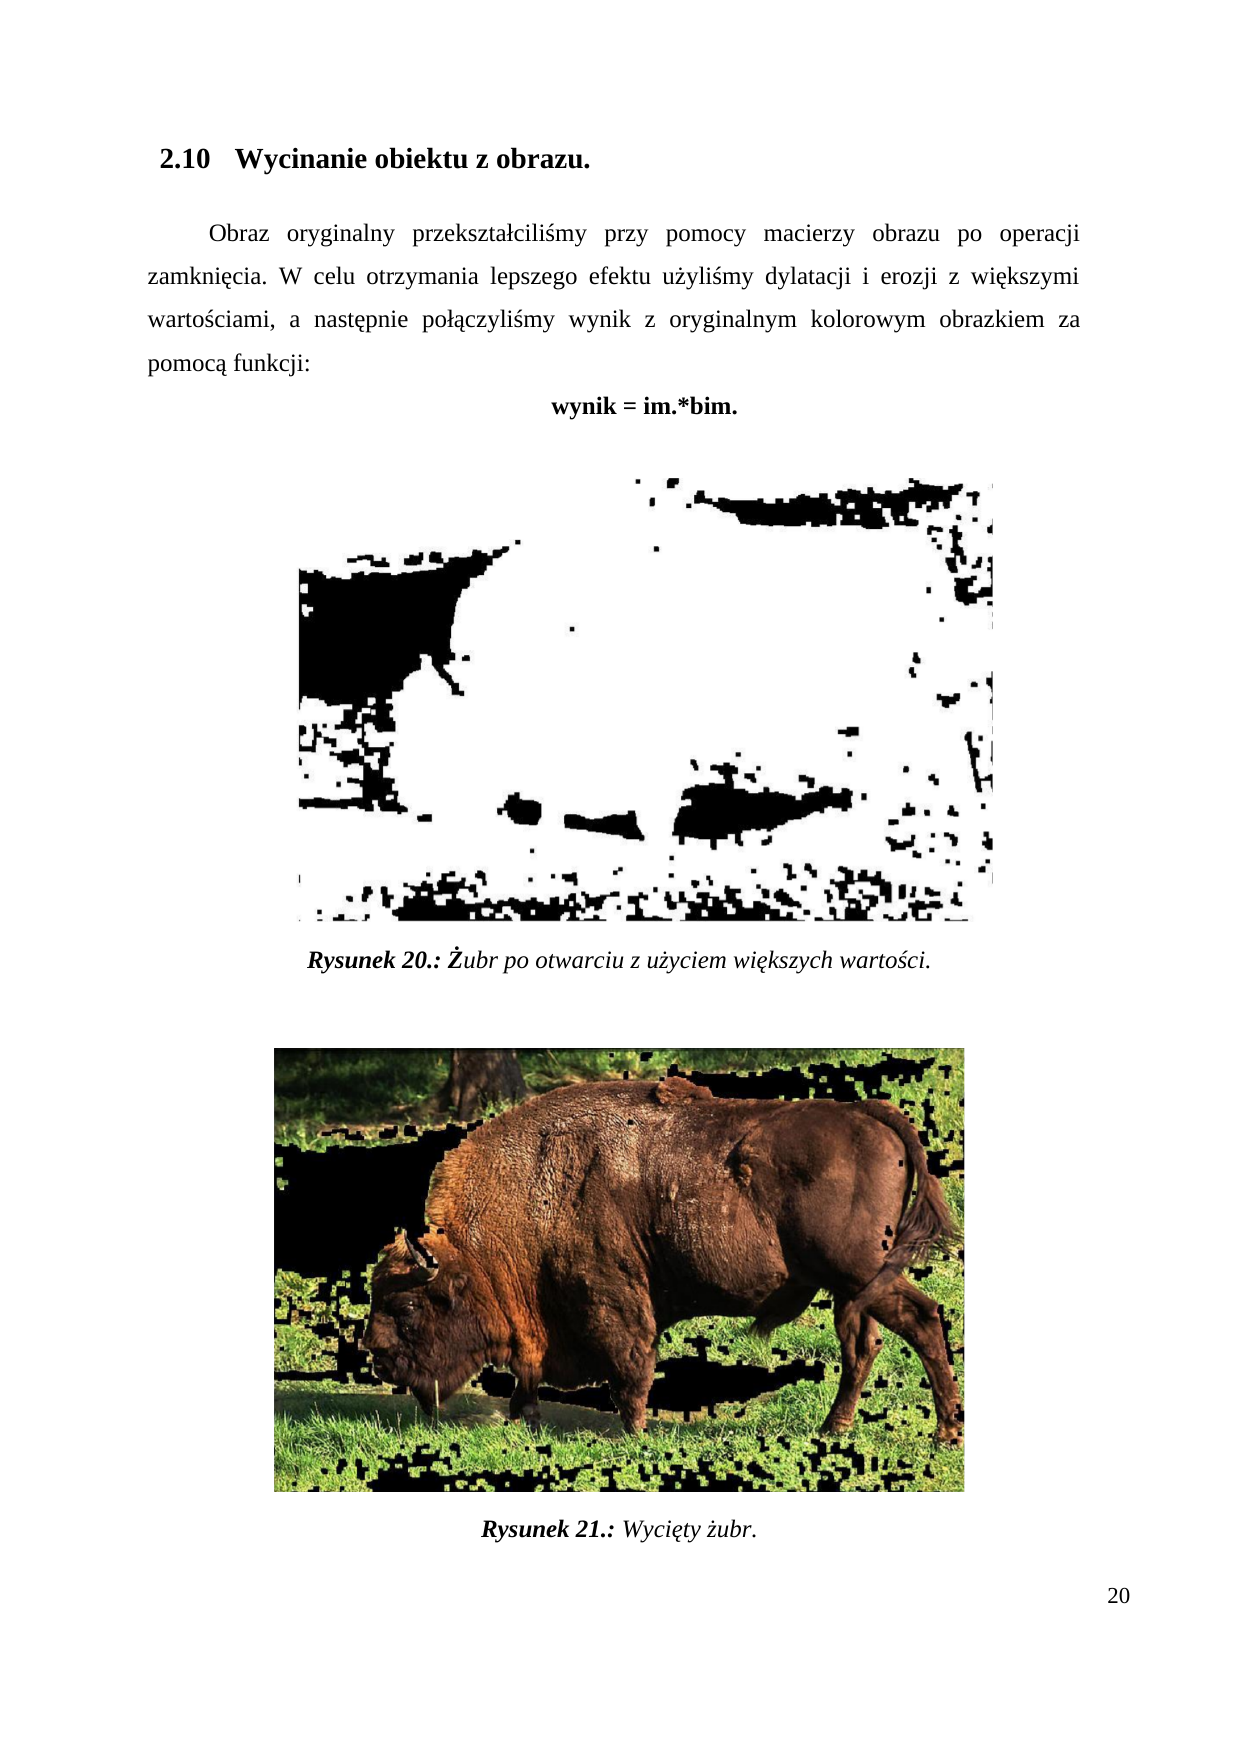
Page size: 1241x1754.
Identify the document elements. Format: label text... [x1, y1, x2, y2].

picture [274, 1048, 965, 1492]
text wynik = im.*bim. [147, 391, 1081, 420]
subtitle Wycinanie obiektu z obrazu. [159, 142, 1081, 175]
text Rysunek 21.: Wycięty żubr. [170, 1514, 1068, 1543]
text Rysunek 20.: Żubr po otwarciu z użyciem większych wartości. [170, 945, 1068, 973]
text Obraz oryginalny przekształciliśmy przy pomocy macierzy obrazu po operacji zamknięcia. W celu otrzymania lepszego efektu użyliśmy dylatacji i erozji z większymi wartościami, a następnie połączyliśmy wynik z oryginalnym kolorowym obrazkiem za pomocą funkcji: [147, 218, 1081, 376]
picture [296, 478, 993, 922]
